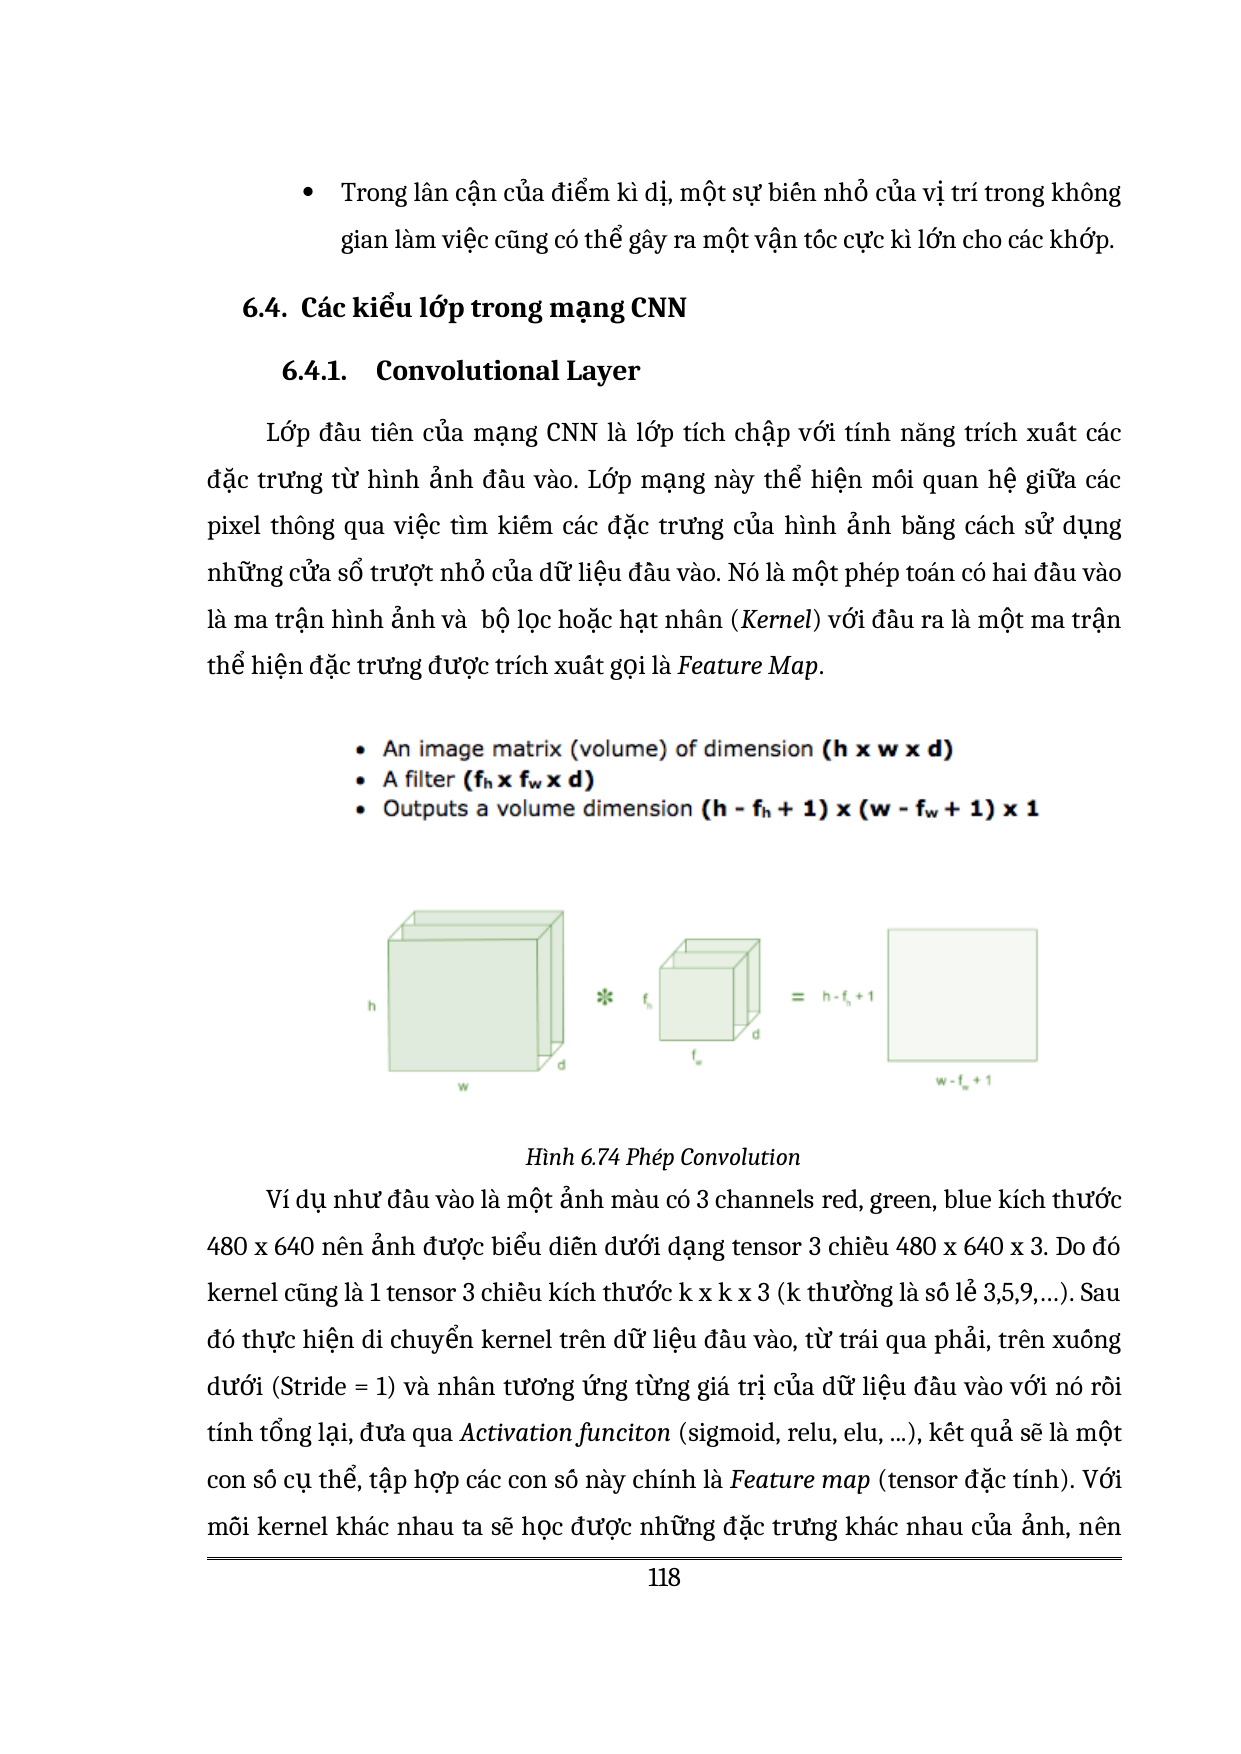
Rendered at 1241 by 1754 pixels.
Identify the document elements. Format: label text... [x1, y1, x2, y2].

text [207, 1184, 1122, 1511]
text Lớp đầu tiên của mạng CNN là lớp tích chập với tính năng trích xuất các đặc trưng từ hình ảnh đầu vào. Lớp mạng này thể hiện mối quan hệ giữa các pixel thông qua việc tìm kiếm các đặc trưng của hình ảnh bằng cách sử dụng những cửa sổ trượt nhỏ của dữ liệu đầu vào. Nó là một phép toán có hai đầu vào là ma trận hình ảnh và bộ lọc hoặc hạt nhân (Kernel) với đầu ra là một ma trận thể hiện đặc trưng được trích xuất gọi là Feature Map. [207, 417, 1122, 510]
subtitle Các kiểu lớp trong mạng CNN [242, 291, 1122, 325]
text Lớp đầu tiên của mạng CNN là lớp tích chập với tính năng trích xuất các đặc trưng từ hình ảnh đầu vào. Lớp mạng này thể hiện mối quan hệ giữa các pixel thông qua việc tìm kiếm các đặc trưng của hình ảnh bằng cách sử dụng những cửa sổ trượt nhỏ của dữ liệu đầu vào. Nó là một phép toán có hai đầu vào là ma trận hình ảnh và bộ lọc hoặc hạt nhân (Kernel) với đầu ra là một ma trận thể hiện đặc trưng được trích xuất gọi là Feature Map. [207, 541, 1122, 604]
text Lớp đầu tiên của mạng CNN là lớp tích chập với tính năng trích xuất các đặc trưng từ hình ảnh đầu vào. Lớp mạng này thể hiện mối quan hệ giữa các pixel thông qua việc tìm kiếm các đặc trưng của hình ảnh bằng cách sử dụng những cửa sổ trượt nhỏ của dữ liệu đầu vào. Nó là một phép toán có hai đầu vào là ma trận hình ảnh và bộ lọc hoặc hạt nhân (Kernel) với đầu ra là một ma trận thể hiện đặc trưng được trích xuất gọi là Feature Map. [207, 635, 1122, 681]
picture [348, 726, 1055, 1098]
list Trong lân cận của điểm kì dị, một sự biến nhỏ của vị trí trong không gian làm việc cũng có thể gây ra một vận tốc cực kì lớn cho các khớp. [303, 177, 1122, 255]
subtitle Convolutional Layer [282, 354, 1122, 388]
